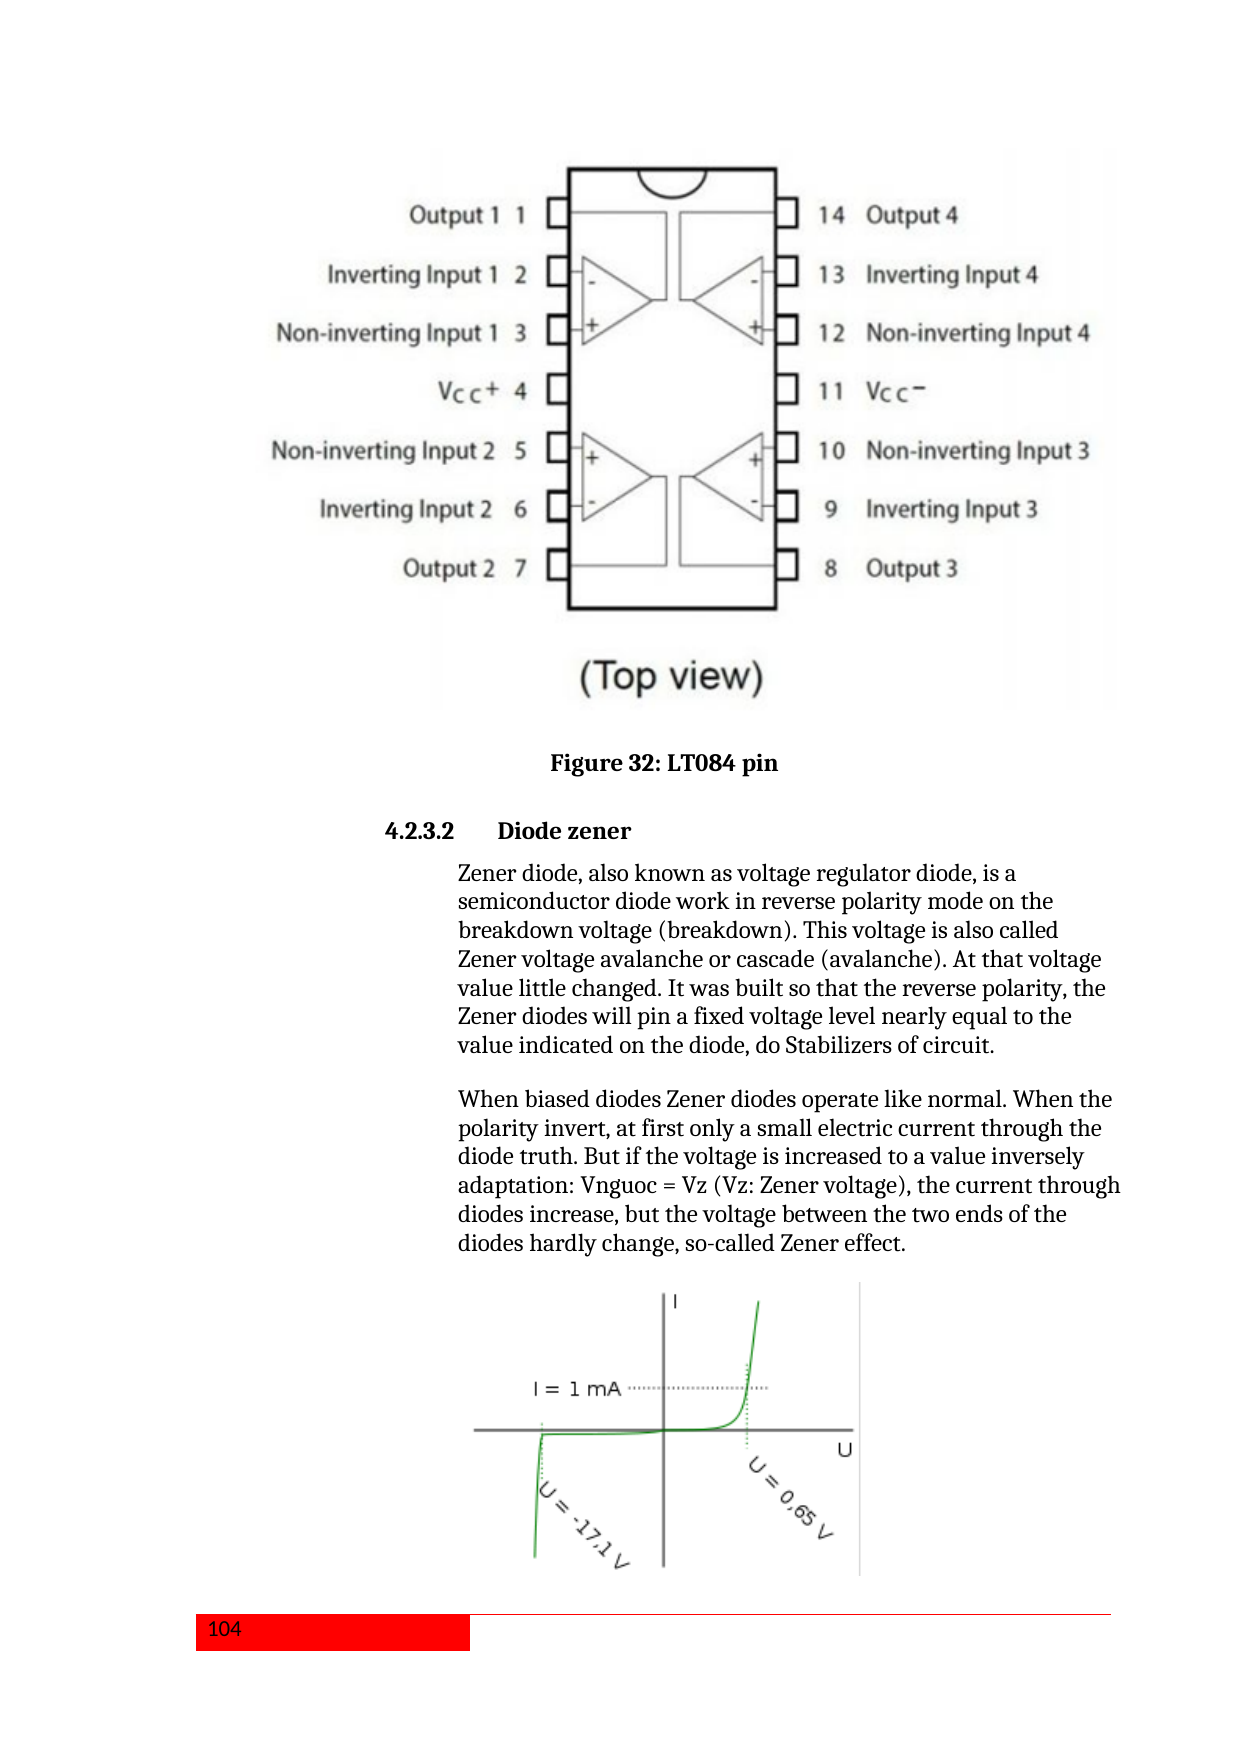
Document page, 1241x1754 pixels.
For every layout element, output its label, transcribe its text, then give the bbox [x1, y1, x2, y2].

text When biased diodes Zener diodes operate like normal. When the polarity invert, at first only a small electric current through the diode truth. But if the voltage is increased to a value inversely adaptation: Vnguoc = Vz (Vz: Zener voltage), the current through diodes increase, but the voltage between the two ends of the diodes hardly change, so-called Zener effect. [458, 1085, 1122, 1257]
picture [206, 147, 1142, 725]
text Zener diode, also known as voltage regulator diode, is a semiconductor diode work in reverse polarity mode on the breakdown voltage (breakdown). This voltage is also called Zener voltage avalanche or cascade (avalanche). At that voltage value little changed. It was built so that the reverse polarity, the Zener diodes will pin a fixed voltage level nearly equal to the value indicated on the diode, do Stabilizers of circuit. [458, 858, 1122, 1060]
list Figure 32: LT084 pin [207, 749, 1122, 778]
subtitle Diode zener [385, 817, 1122, 846]
picture [468, 1282, 861, 1576]
